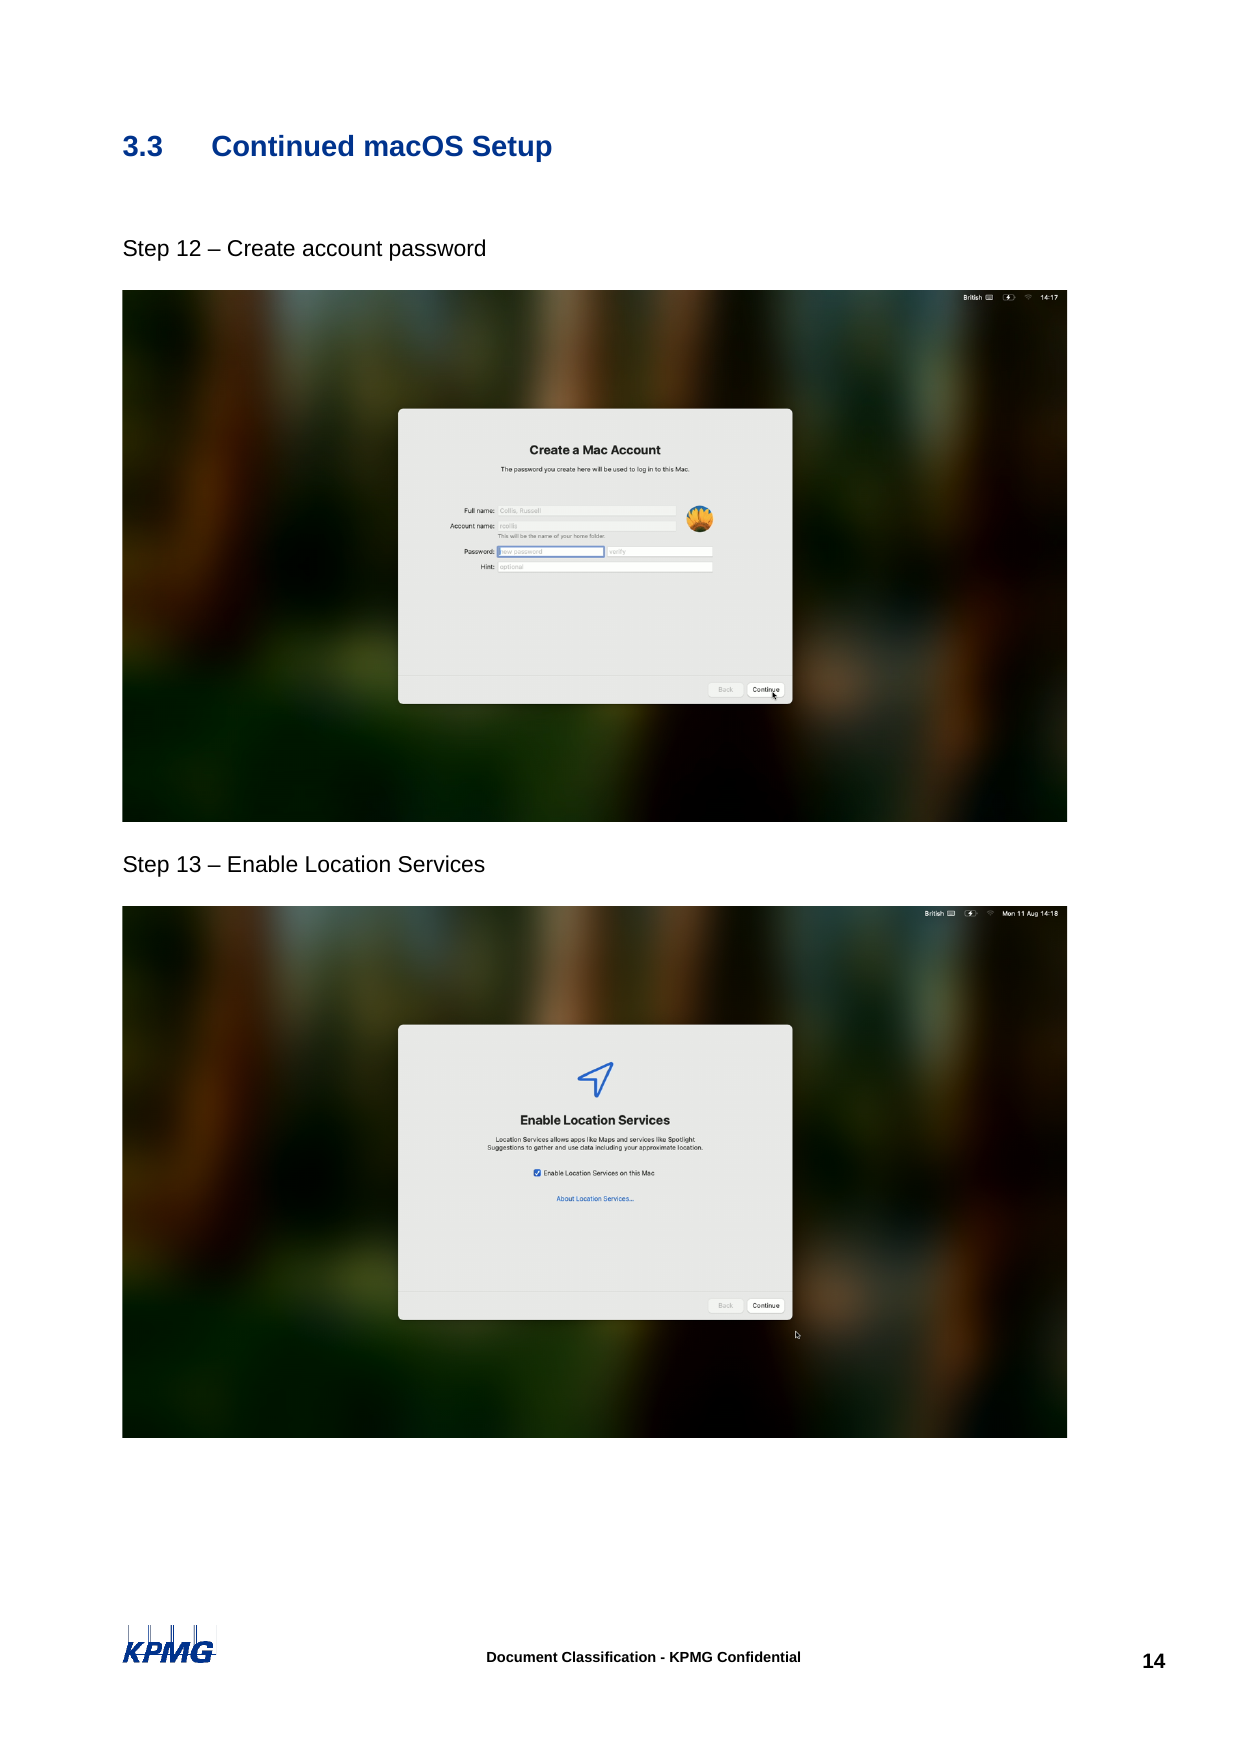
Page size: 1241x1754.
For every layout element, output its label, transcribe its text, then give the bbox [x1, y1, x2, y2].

picture [122, 1625, 217, 1663]
text Step 13 – Enable Location Services [122, 851, 1165, 877]
picture [122, 290, 1068, 822]
subtitle Continued macOS Setup [122, 129, 1165, 162]
text Step 12 – Create account password [122, 235, 1165, 261]
picture [122, 906, 1068, 1438]
